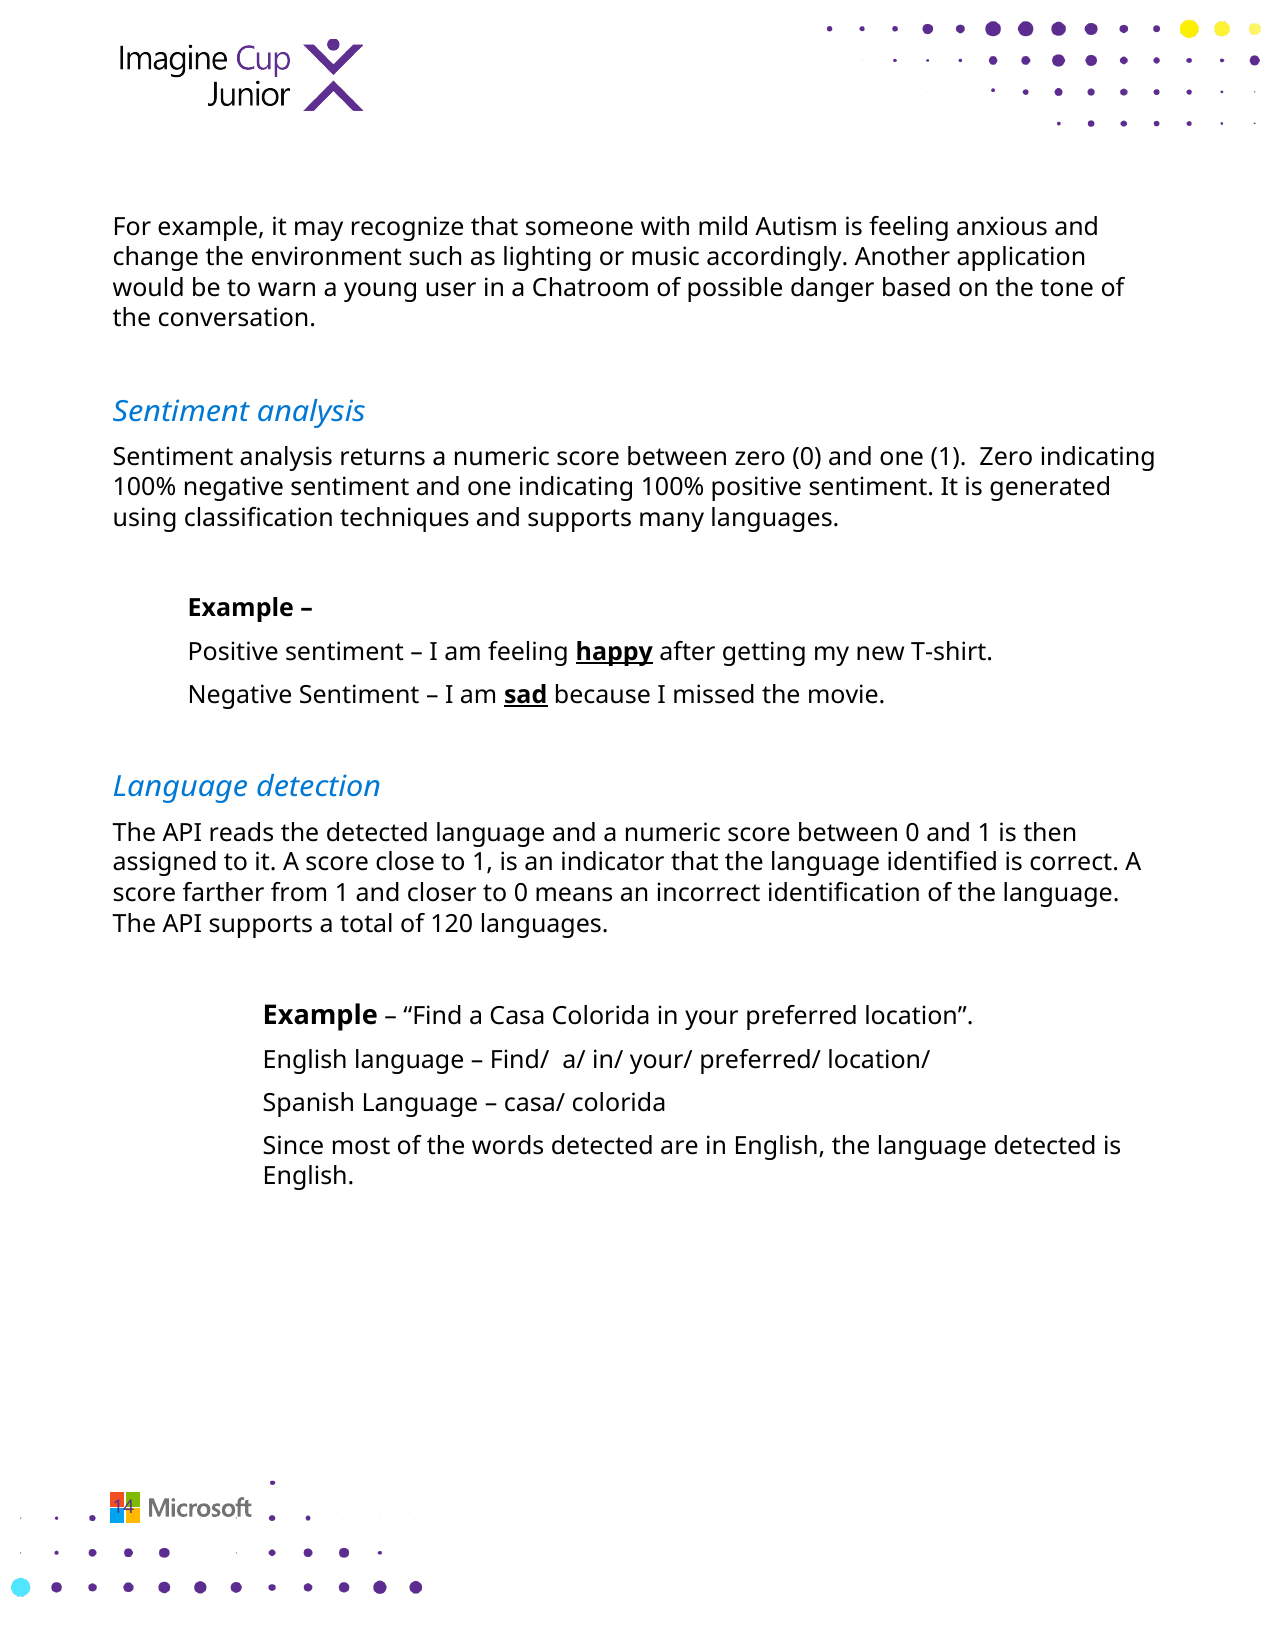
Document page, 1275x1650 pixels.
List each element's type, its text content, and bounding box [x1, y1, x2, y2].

text Sentiment analysis returns a numeric score between zero (0) and one (1). Zero indicating 100% negative sentiment and one indicating 100% positive sentiment. It is generated using classification techniques and supports many languages. [112, 441, 1162, 533]
text English language – Find/ a/ in/ your/ preferred/ location/ [262, 1044, 1162, 1074]
picture [120, 12, 1275, 142]
subtitle Sentiment analysis [112, 393, 1162, 429]
subtitle Language detection [112, 768, 1162, 804]
text Example – “Find a Casa Colorida in your preferred location”. [262, 998, 1162, 1031]
text Spanish Language – casa/ colorida [262, 1087, 1162, 1118]
text Since most of the words detected are in English, the language detected is English. [262, 1130, 1162, 1192]
picture [0, 1451, 444, 1603]
text Negative Sentiment – I am sad because I missed the movie. [187, 679, 1162, 709]
text Example – [187, 592, 1162, 623]
text Positive sentiment – I am feeling happy after getting my new T-shirt. [187, 636, 1162, 666]
text The API reads the detected language and a numeric score between 0 and 1 is then assigned to it. A score close to 1, is an indicator that the language identified is correct. A score farther from 1 and closer to 0 means an incorrect identification of the language. The API supports a total of 120 languages. [112, 816, 1162, 939]
text For example, it may recognize that someone with mild Autism is feeling anxious and change the environment such as lighting or music accordingly. Another application would be to warn a young user in a Chatroom of possible danger based on the tone of the conversation. [112, 211, 1162, 334]
